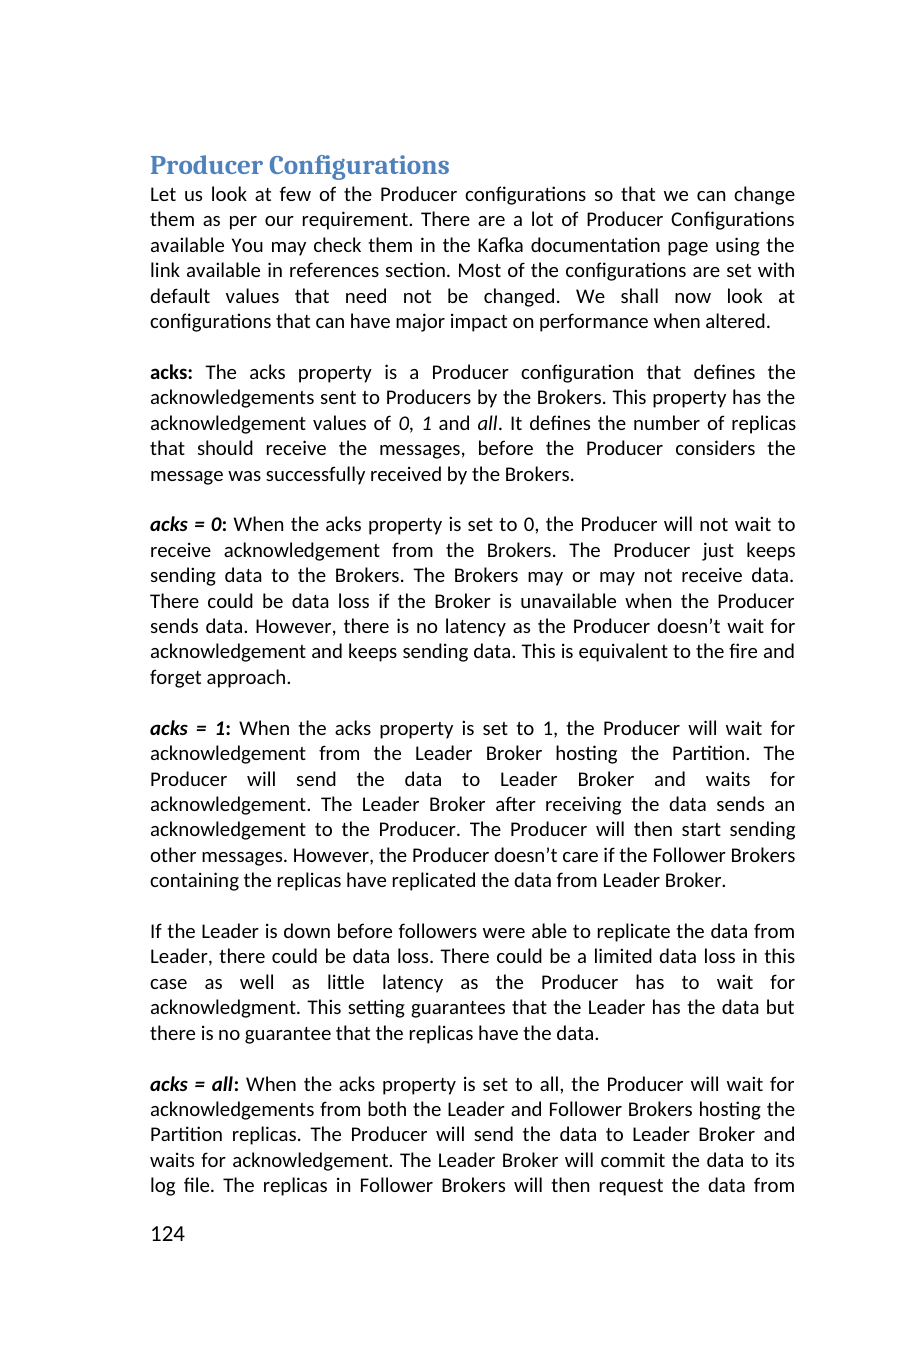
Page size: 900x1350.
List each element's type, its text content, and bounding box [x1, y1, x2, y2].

text Let us look at few of the Producer configurations so that we can change them as per our requirement. There are a lot of Producer Configurations available You may check them in the Kafka documentation page using the link available in references section. Most of the configurations are set with default values that need not be changed. We shall now look at configurations that can have major impact on performance when altered. [150, 181, 796, 334]
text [150, 1071, 796, 1198]
text acks: The acks property is a Producer configuration that defines the acknowledgements sent to Producers by the Brokers. This property has the acknowledgement values of 0, 1 and all. It defines the number of replicas that should receive the messages, before the Producer considers the message was successfully received by the Brokers. [150, 359, 796, 486]
text acks = 0: When the acks property is set to 0, the Producer will not wait to receive acknowledgement from the Brokers. The Producer just keeps sending data to the Brokers. The Brokers may or may not receive data. There could be data loss if the Broker is unavailable when the Producer sends data. However, there is no latency as the Producer doesn’t wait for acknowledgement and keeps sending data. This is equivalent to the fire and forget approach. [150, 512, 796, 689]
text acks = 1: When the acks property is set to 1, the Producer will wait for acknowledgement from the Leader Broker hosting the Partition. The Producer will send the data to Leader Broker and waits for acknowledgement. The Leader Broker after receiving the data sends an acknowledgement to the Producer. The Producer will then start sending other messages. However, the Producer doesn’t care if the Follower Brokers containing the replicas have replicated the data from Leader Broker. [150, 715, 796, 893]
text If the Leader is down before followers were able to replicate the data from Leader, there could be data loss. There could be a limited data loss in this case as well as little latency as the Producer has to wait for acknowledgment. This setting guarantees that the Leader has the data but there is no guarantee that the replicas have the data. [150, 918, 796, 1045]
subtitle Producer Configurations [150, 150, 796, 181]
